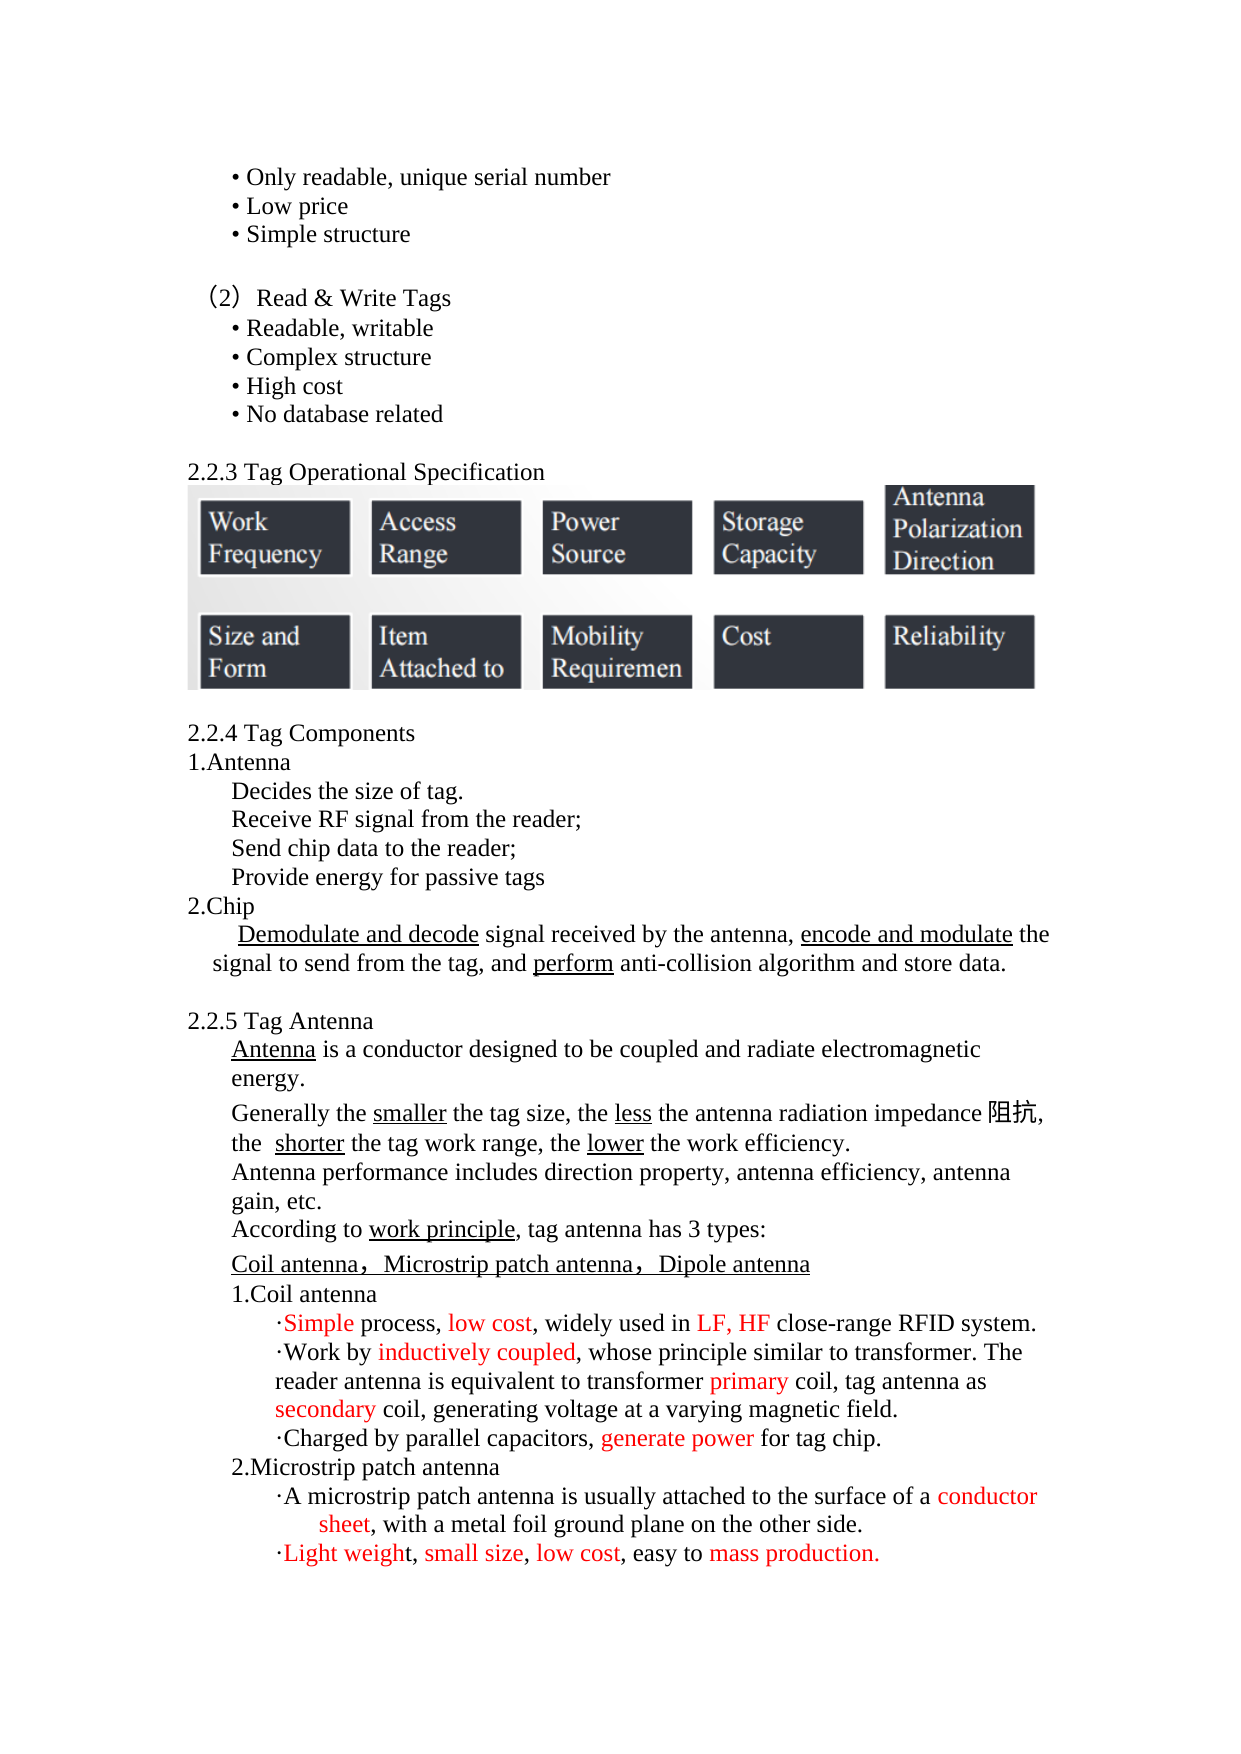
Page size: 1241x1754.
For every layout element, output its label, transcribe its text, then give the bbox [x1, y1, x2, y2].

text 1.Coil antenna [187, 1279, 1053, 1308]
text ·Simple process, low cost, widely used in LF, HF close-range RFID system. [231, 1308, 1053, 1337]
text • Only readable, unique serial number [187, 162, 1053, 191]
text 2.2.3 Tag Operational Specification [187, 457, 1053, 485]
text Antenna performance includes direction property, antenna efficiency, antenna gain, etc. [187, 1157, 1053, 1214]
text 2.2.5 Tag Antenna [187, 1006, 1053, 1034]
text Generally the smaller the tag size, the less the antenna radiation impedance阻抗, the shorter the tag work range, the lower the work efficiency. [187, 1092, 1053, 1157]
text • High cost [187, 371, 1053, 399]
text 2.2.4 Tag Components [187, 718, 1053, 747]
text • No database related [187, 399, 1053, 428]
text Coil antenna，Microstrip patch antenna，Dipole antenna [187, 1243, 1053, 1279]
text （2）Read & Write Tags [187, 277, 1053, 313]
text Antenna is a conductor designed to be coupled and radiate electromagnetic energy. [187, 1034, 1053, 1092]
text Send chip data to the reader; [187, 833, 1053, 862]
text ·Work by inductively coupled, whose principle similar to transformer. The reader antenna is equivalent to transformer primary coil, tag antenna as secondary coil, generating voltage at a varying magnetic field. [231, 1337, 1053, 1423]
text • Simple structure [187, 219, 1053, 248]
text 1.Antenna [187, 747, 1053, 776]
picture [187, 485, 1053, 690]
text Demodulate and decode signal received by the antenna, encode and modulate the signal to send from the tag, and perform anti-collision algorithm and store data. [212, 919, 1053, 977]
text According to work principle, tag antenna has 3 types: [187, 1214, 1053, 1243]
text Provide energy for passive tags [187, 862, 1053, 891]
text • Low price [187, 191, 1053, 219]
text ·A microstrip patch antenna is usually attached to the surface of a conductor sheet, with a metal foil ground plane on the other side. [231, 1481, 1053, 1538]
text 2.Microstrip patch antenna [187, 1452, 1053, 1481]
text • Readable, writable [187, 313, 1053, 342]
text ·Light weight, small size, low cost, easy to mass production. [231, 1538, 1053, 1567]
text Receive RF signal from the reader; [187, 804, 1053, 833]
text • Complex structure [187, 342, 1053, 371]
text 2.Chip [187, 891, 1053, 919]
text Decides the size of tag. [187, 776, 1053, 804]
text ·Charged by parallel capacitors, generate power for tag chip. [231, 1423, 1053, 1452]
